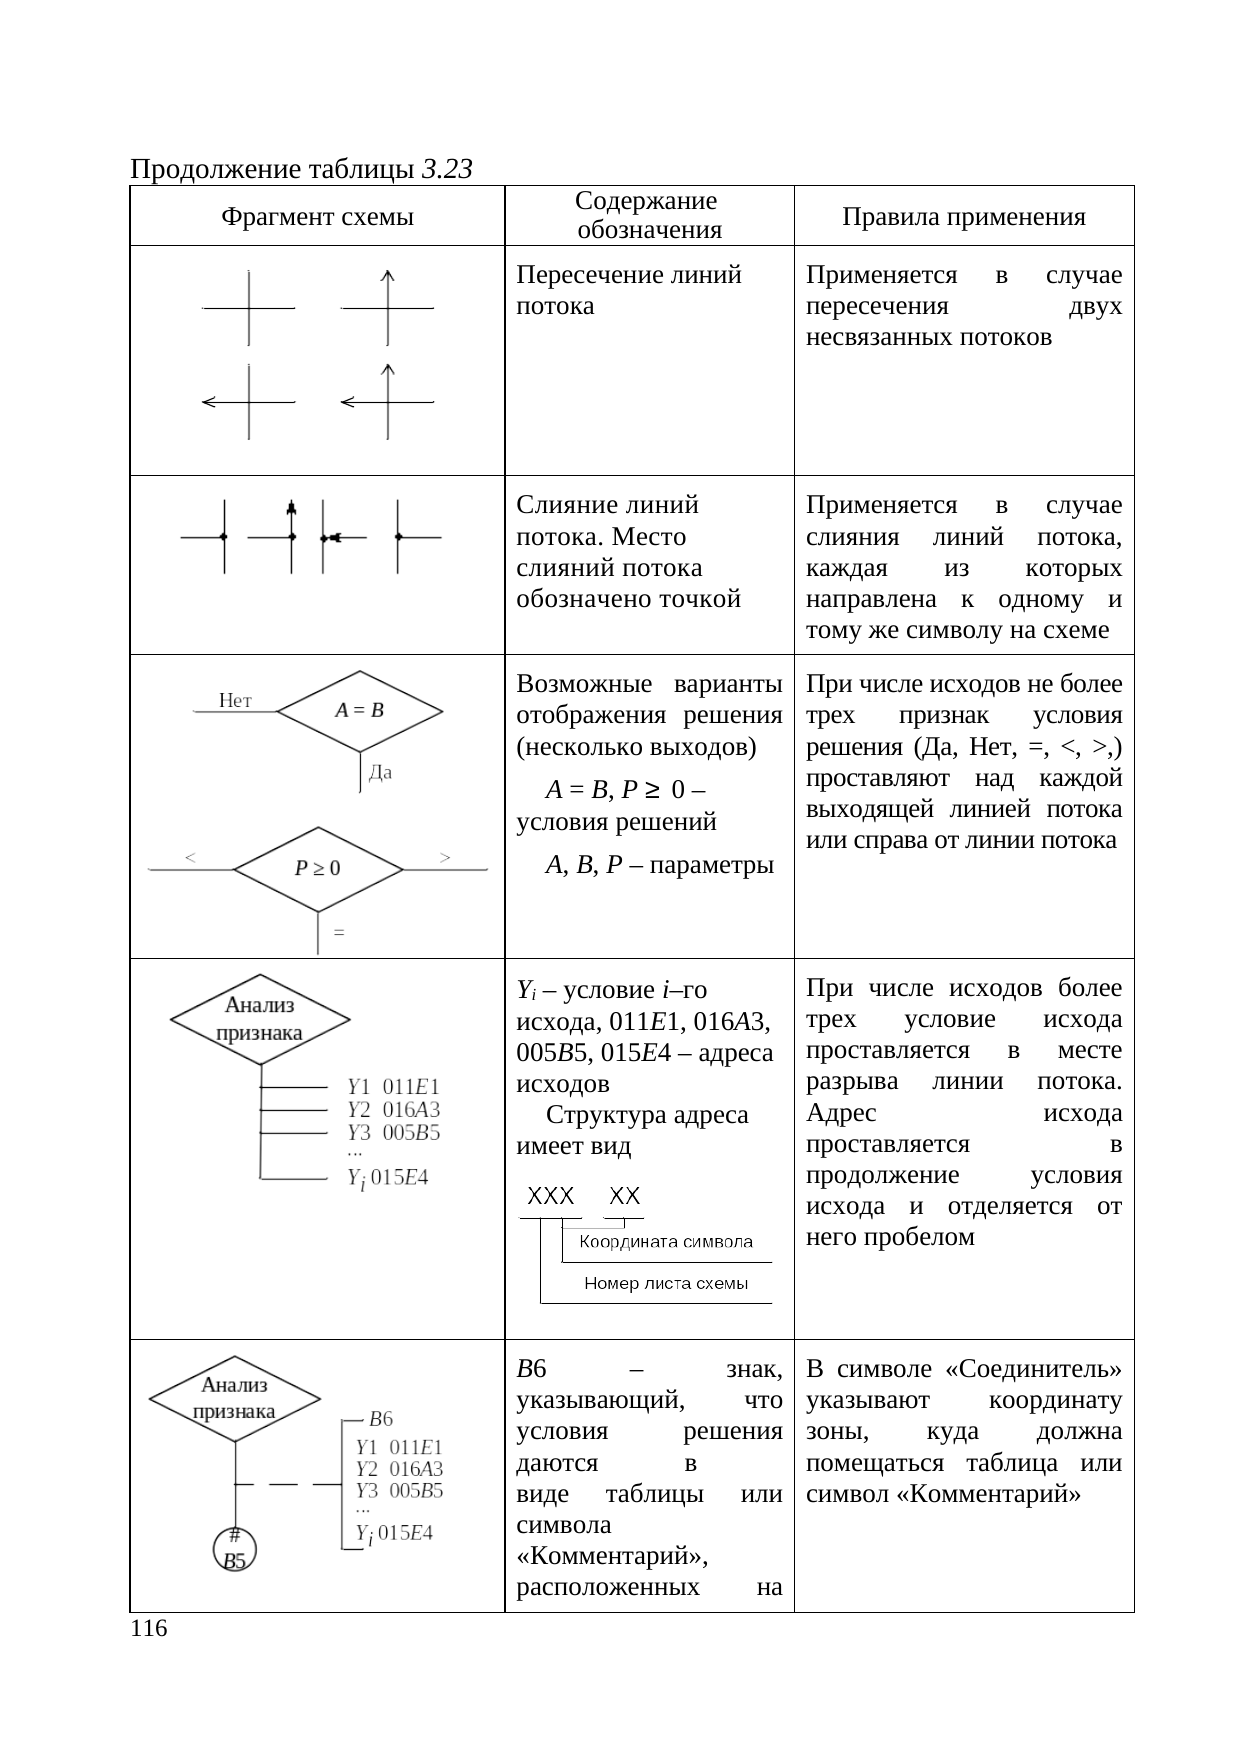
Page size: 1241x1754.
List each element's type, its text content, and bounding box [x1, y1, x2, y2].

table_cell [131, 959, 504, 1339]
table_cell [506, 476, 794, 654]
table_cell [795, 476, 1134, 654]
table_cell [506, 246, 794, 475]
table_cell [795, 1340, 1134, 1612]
picture [166, 488, 469, 581]
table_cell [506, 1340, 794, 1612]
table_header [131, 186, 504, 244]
text Продолжение таблицы 3.23 [130, 152, 1133, 185]
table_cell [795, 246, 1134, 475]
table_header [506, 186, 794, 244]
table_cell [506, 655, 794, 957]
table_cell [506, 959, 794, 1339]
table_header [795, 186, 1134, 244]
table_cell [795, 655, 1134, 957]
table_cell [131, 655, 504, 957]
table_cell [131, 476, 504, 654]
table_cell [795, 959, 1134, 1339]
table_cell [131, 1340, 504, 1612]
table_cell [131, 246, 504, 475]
